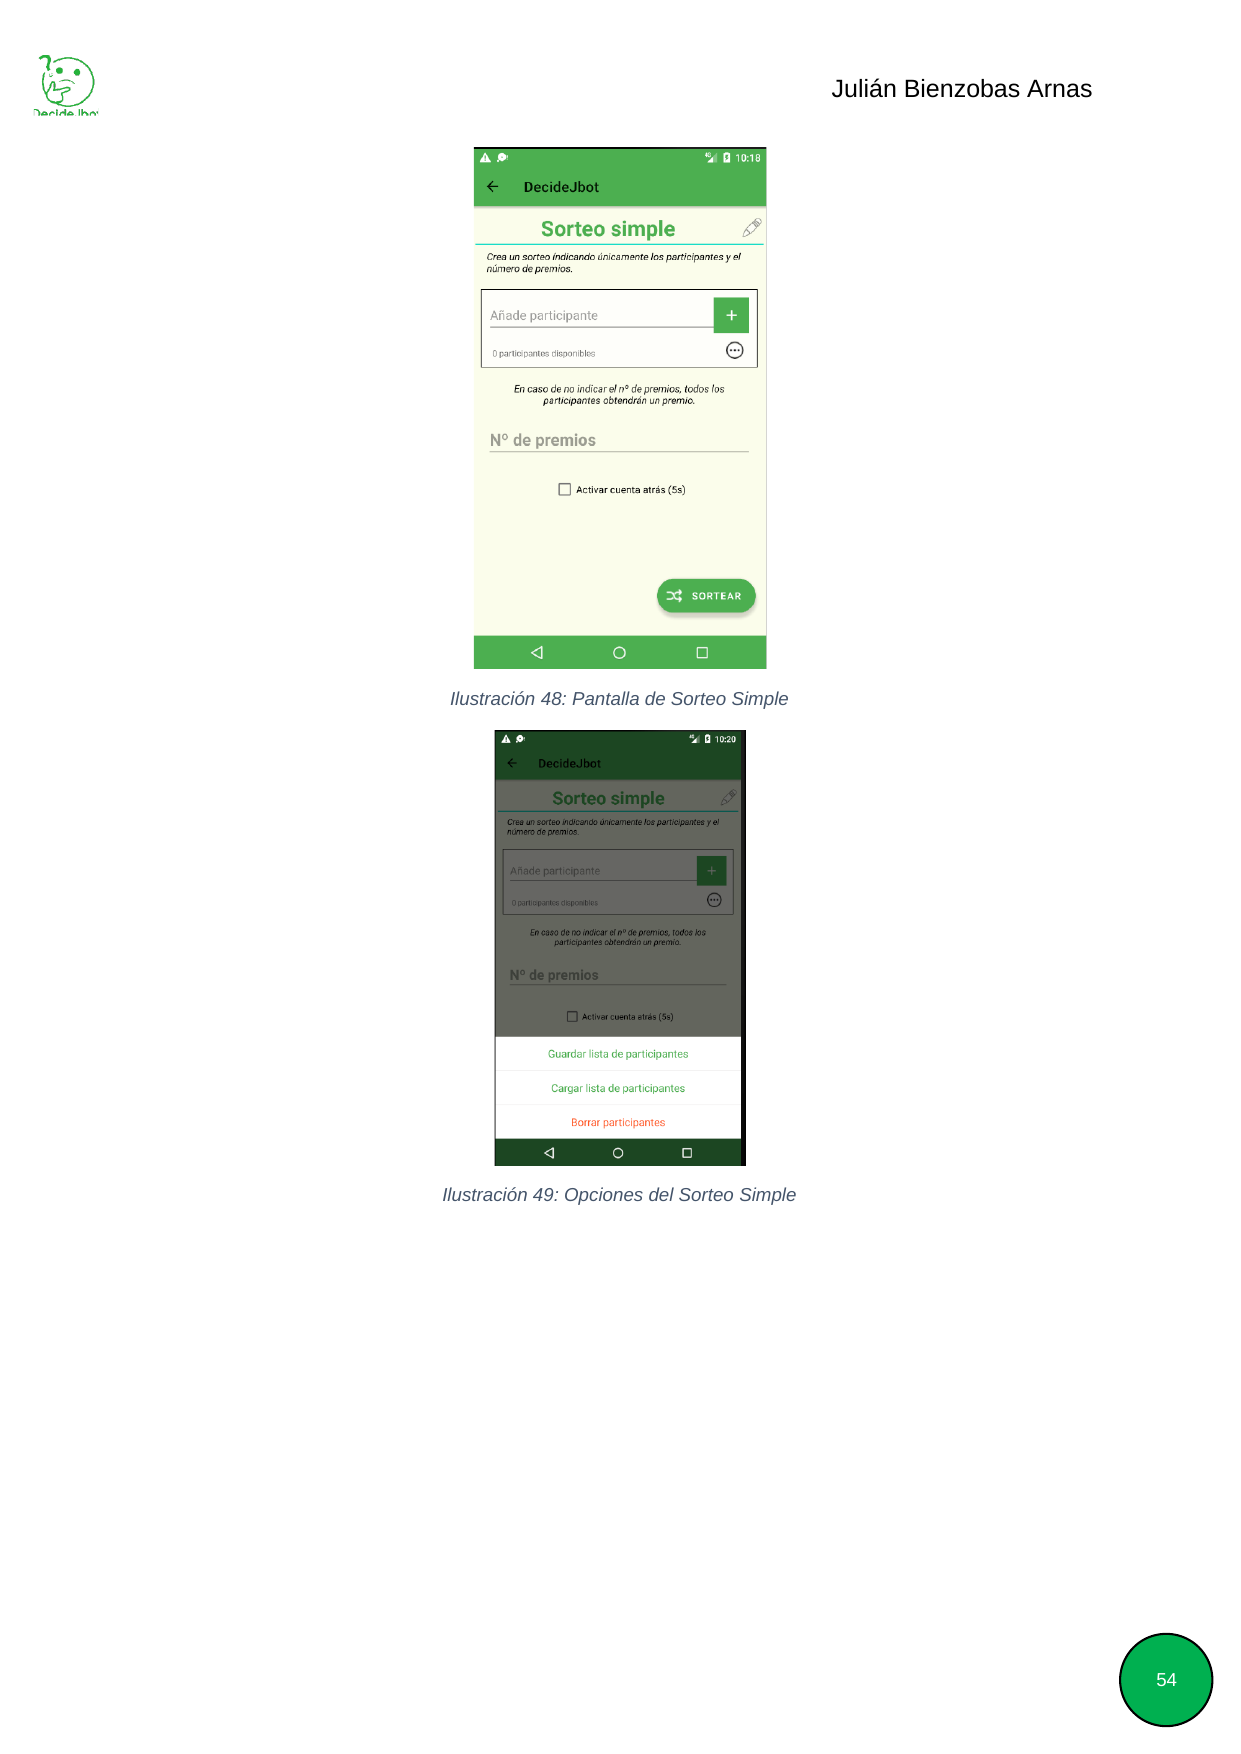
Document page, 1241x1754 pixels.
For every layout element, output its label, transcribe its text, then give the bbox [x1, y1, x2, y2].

picture [494, 730, 746, 1166]
text Ilustración 49: Opciones del Sorteo Simple [148, 1184, 1092, 1205]
picture [32, 55, 99, 114]
text Ilustración 48: Pantalla de Sorteo Simple [148, 688, 1092, 709]
picture [473, 147, 767, 669]
